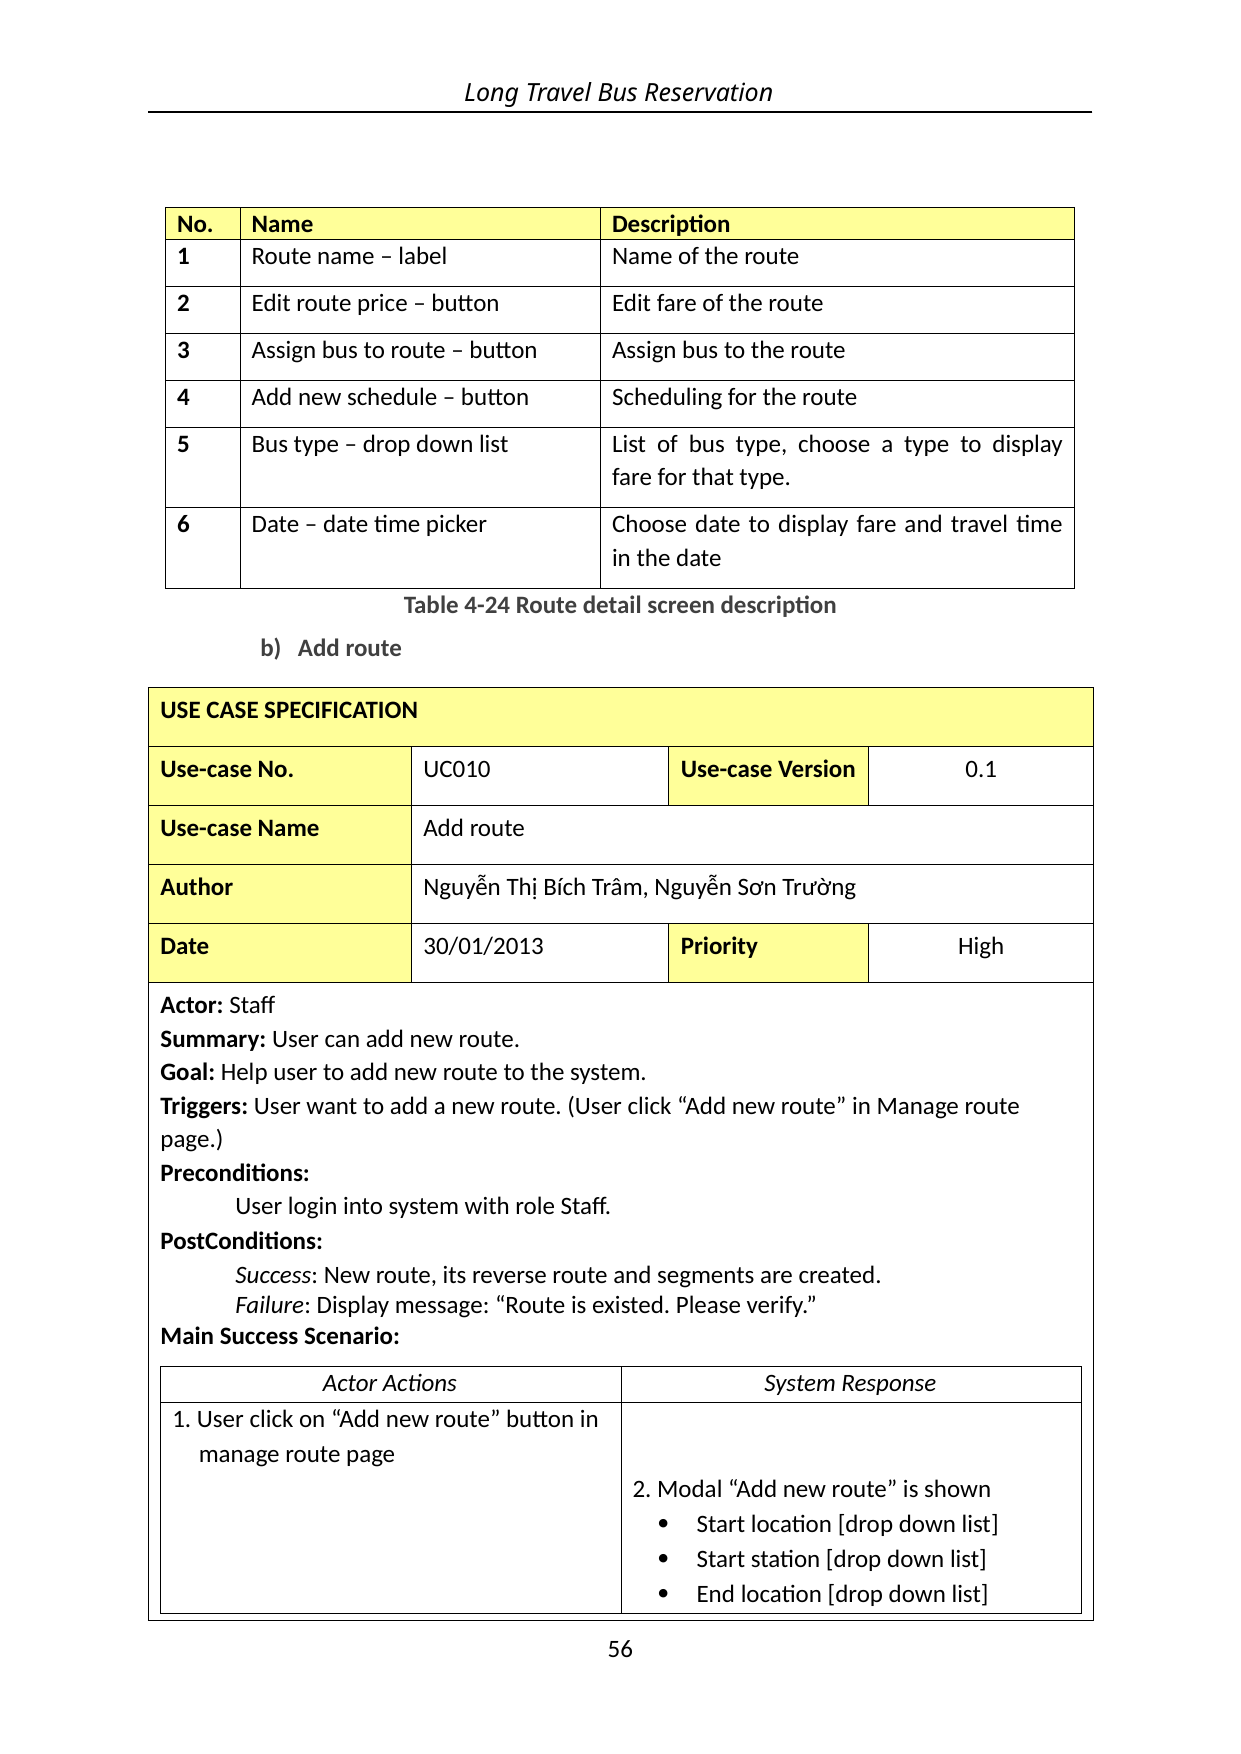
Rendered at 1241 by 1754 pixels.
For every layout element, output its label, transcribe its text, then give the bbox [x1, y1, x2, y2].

table_cell Edit fare of the route [601, 287, 1074, 333]
table_header USE CASE SPECIFICATION [149, 688, 1093, 746]
table_cell Nguyễn Thị Bích Trâm, Nguyễn Sơn Trường [412, 865, 1093, 923]
table_cell 5 [166, 428, 240, 507]
table_cell Priority [669, 924, 868, 982]
table_cell Route name – label [241, 240, 600, 286]
table_header Description [601, 208, 1074, 239]
table_cell 30/01/2013 [412, 924, 668, 982]
table_header No. [166, 208, 240, 239]
table_cell Edit route price – button [241, 287, 600, 333]
table_cell High [869, 924, 1093, 982]
table_cell Assign bus to route – button [241, 334, 600, 380]
table_cell 0.1 [869, 747, 1093, 805]
table_cell Date [149, 924, 411, 982]
table_header Name [241, 208, 600, 239]
table_cell Use-case Name [149, 806, 411, 864]
table_cell 6 [166, 508, 240, 588]
table_cell Bus type – drop down list [241, 428, 600, 507]
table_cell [149, 983, 1093, 1620]
table_cell UC010 [412, 747, 668, 805]
table_cell 4 [166, 381, 240, 427]
table_cell Assign bus to the route [601, 334, 1074, 380]
table_cell 3 [166, 334, 240, 380]
table_cell Add route [412, 806, 1093, 864]
table_cell Scheduling for the route [601, 381, 1074, 427]
table_cell Add new schedule – button [241, 381, 600, 427]
table_cell List of bus type, choose a type to display fare for that type. [601, 428, 1074, 507]
table_cell Choose date to display fare and travel time in the date [601, 508, 1074, 588]
table_cell 1 [166, 240, 240, 286]
list Add route [260, 632, 1092, 662]
table_cell 2 [166, 287, 240, 333]
table_cell Use-case No. [149, 747, 411, 805]
table_cell Name of the route [601, 240, 1074, 286]
table_cell Use-case Version [669, 747, 868, 805]
table_cell Author [149, 865, 411, 923]
text Table 4-24 Route detail screen description [148, 589, 1092, 619]
table_cell Date – date time picker [241, 508, 600, 588]
